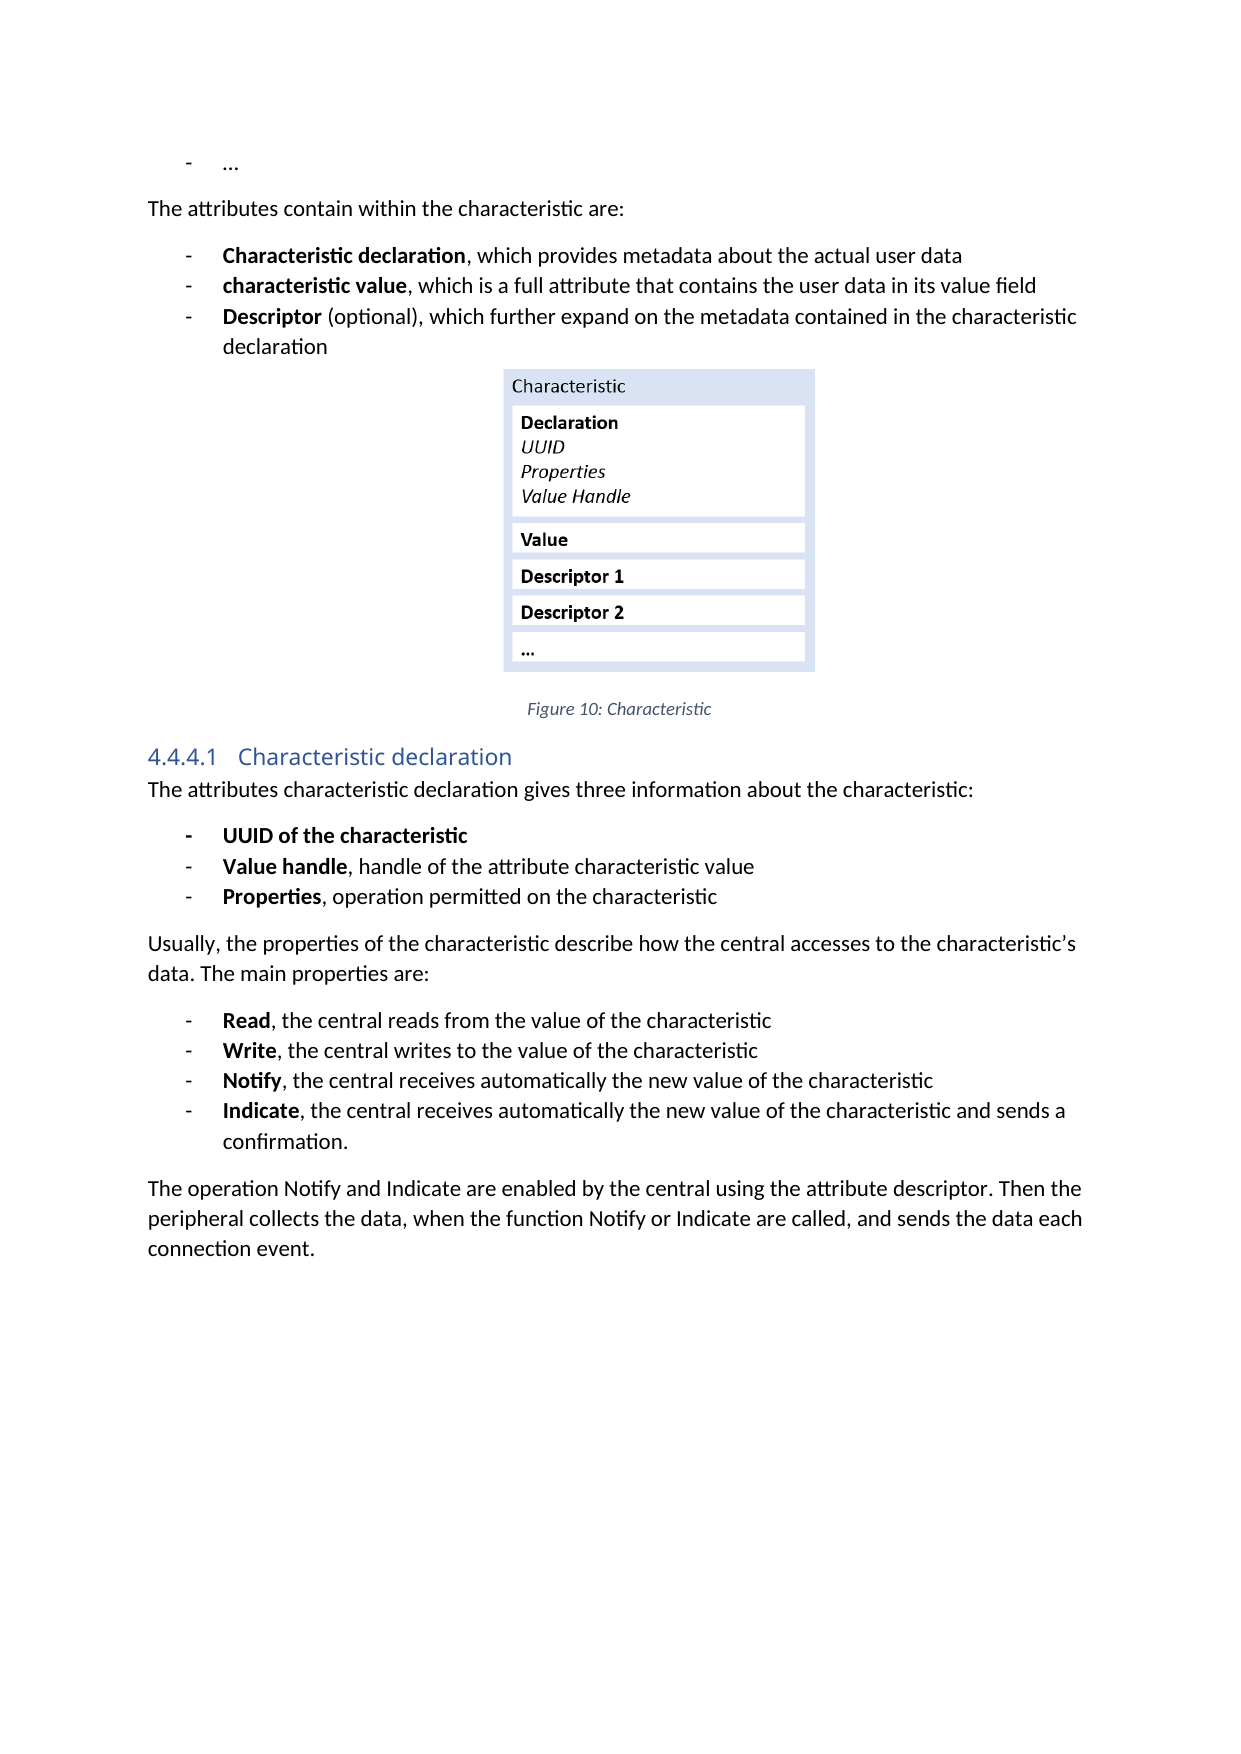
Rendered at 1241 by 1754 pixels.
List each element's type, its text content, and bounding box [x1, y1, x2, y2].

list UUID of the characteristic [185, 822, 1093, 850]
list Properties, operation permitted on the characteristic [185, 882, 1093, 910]
list Notify, the central receives automatically the new value of the characteristic [185, 1066, 1093, 1094]
subtitle Characteristic declaration [148, 741, 1093, 772]
list Read, the central reads from the value of the characteristic [185, 1006, 1093, 1034]
list characteristic value, which is a full attribute that contains the user data in its value field [185, 272, 1093, 299]
text The attributes contain within the characteristic are: [148, 194, 1093, 222]
text The attributes characteristic declaration gives three information about the characteristic: [148, 775, 1093, 803]
picture [495, 362, 820, 679]
list Value handle, handle of the attribute characteristic value [185, 852, 1093, 880]
list Characteristic declaration, which provides metadata about the actual user data [185, 241, 1093, 269]
text Usually, the properties of the characteristic describe how the central accesses to the characteristic’s data. The main properties are: [148, 929, 1093, 987]
list Descriptor (optional), which further expand on the metadata contained in the characteristic declaration [185, 302, 1093, 360]
text Figure 10: Characteristic [148, 697, 1093, 720]
list Write, the central writes to the value of the characteristic [185, 1036, 1093, 1064]
text The operation Notify and Indicate are enabled by the central using the attribute descriptor. Then the peripheral collects the data, when the function Notify or Indicate are called, and sends the data each connection event. [148, 1174, 1093, 1262]
list … [185, 148, 1093, 176]
list Indicate, the central receives automatically the new value of the characteristic and sends a confirmation. [185, 1097, 1093, 1155]
